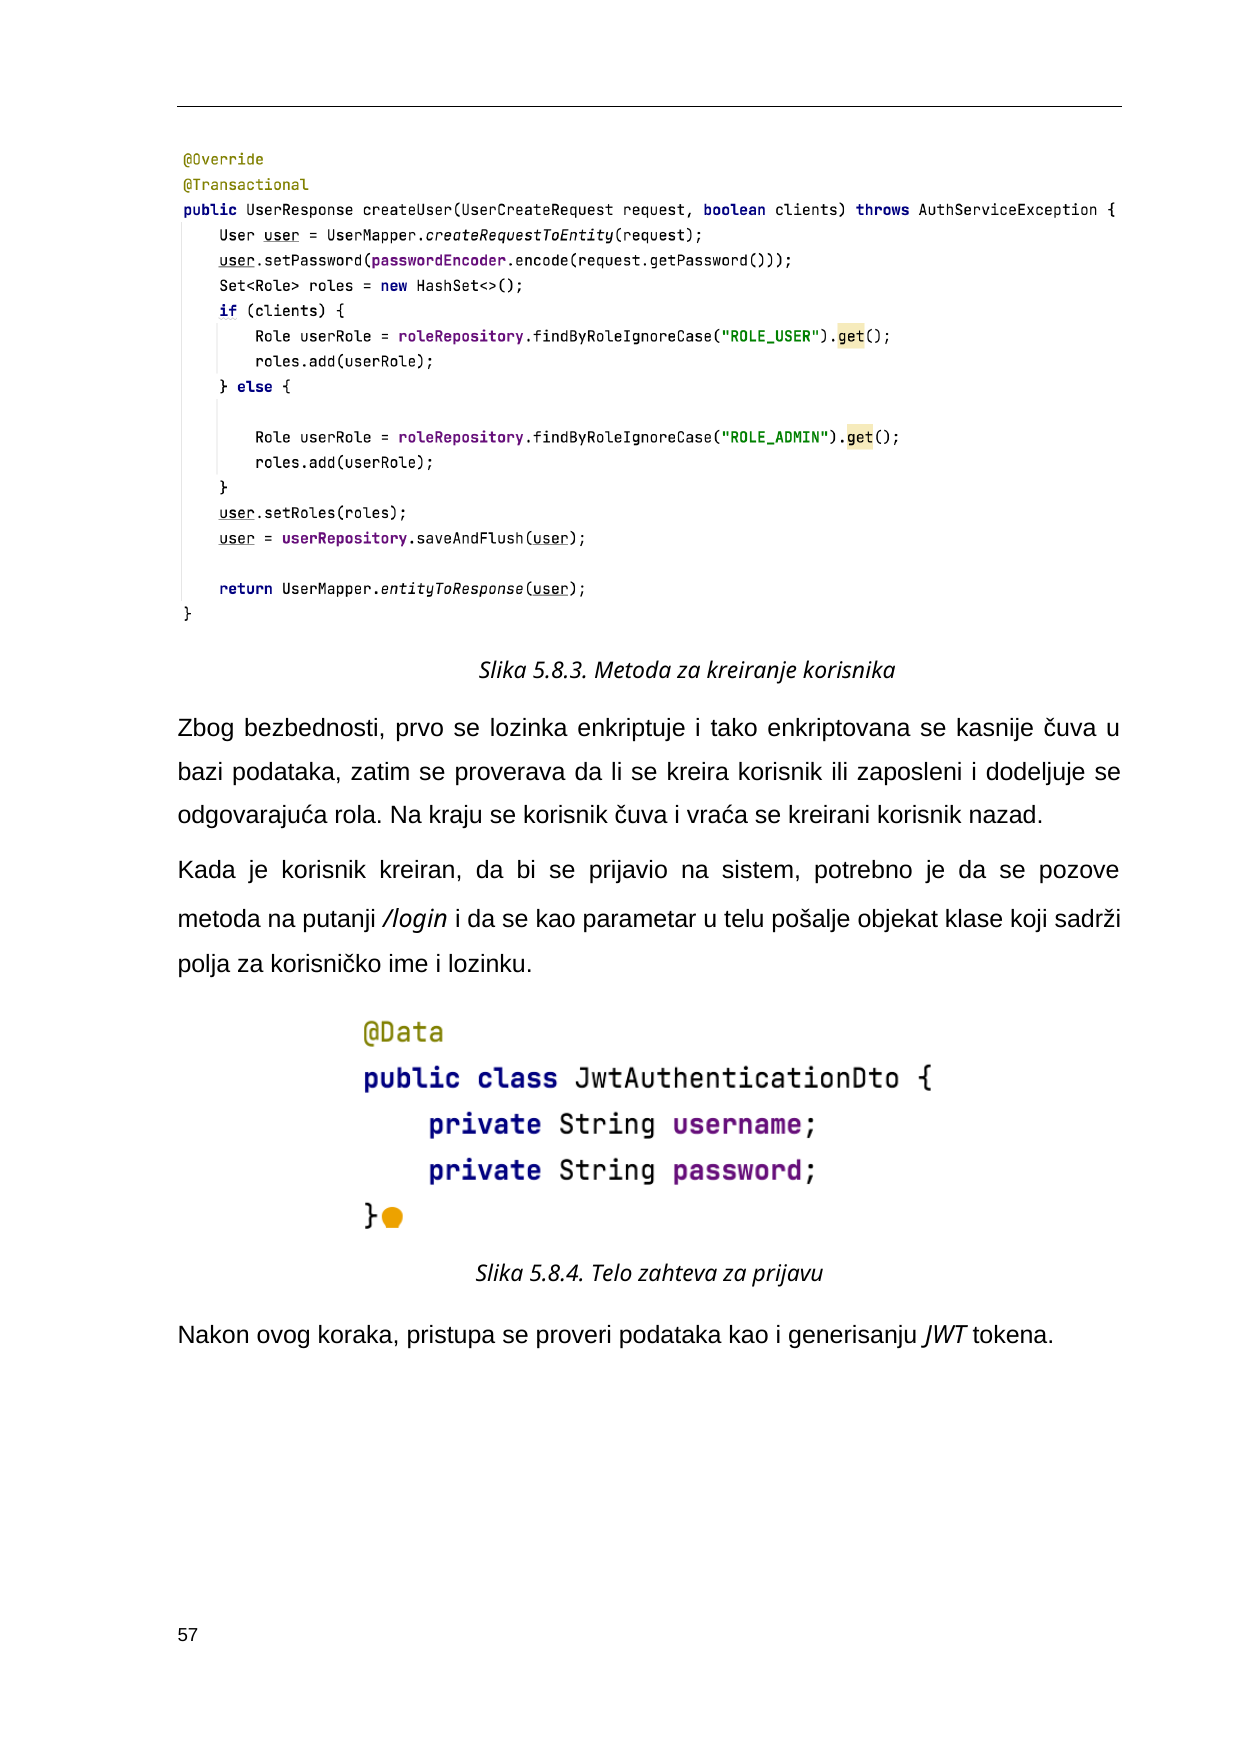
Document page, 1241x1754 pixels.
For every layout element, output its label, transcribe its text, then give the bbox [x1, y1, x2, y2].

text Nakon ovog koraka, pristupa se proveri podataka kao i generisanju JWT tokena. [177, 1316, 1122, 1350]
text Slika 5.8.4. Telo zahteva za prijavu [177, 1257, 1122, 1288]
text Kada je korisnik kreiran, da bi se prijavio na sistem, potrebno je da se pozove metoda na putanji /login i da se kao parametar u telu pošalje objekat klase koji sadrži polja za korisničko ime i lozinku. [177, 855, 1122, 978]
text Slika 5.8.3. Metoda za kreiranje korisnika [177, 654, 1122, 685]
picture [361, 1005, 939, 1230]
picture [177, 146, 1123, 627]
text Zbog bezbednosti, prvo se lozinka enkriptuje i tako enkriptovana se kasnije čuva u bazi podataka, zatim se proverava da li se kreira korisnik ili zaposleni i dodeljuje se odgovarajuća rola. Na kraju se korisnik čuva i vraća se kreirani korisnik nazad. [177, 713, 1122, 828]
